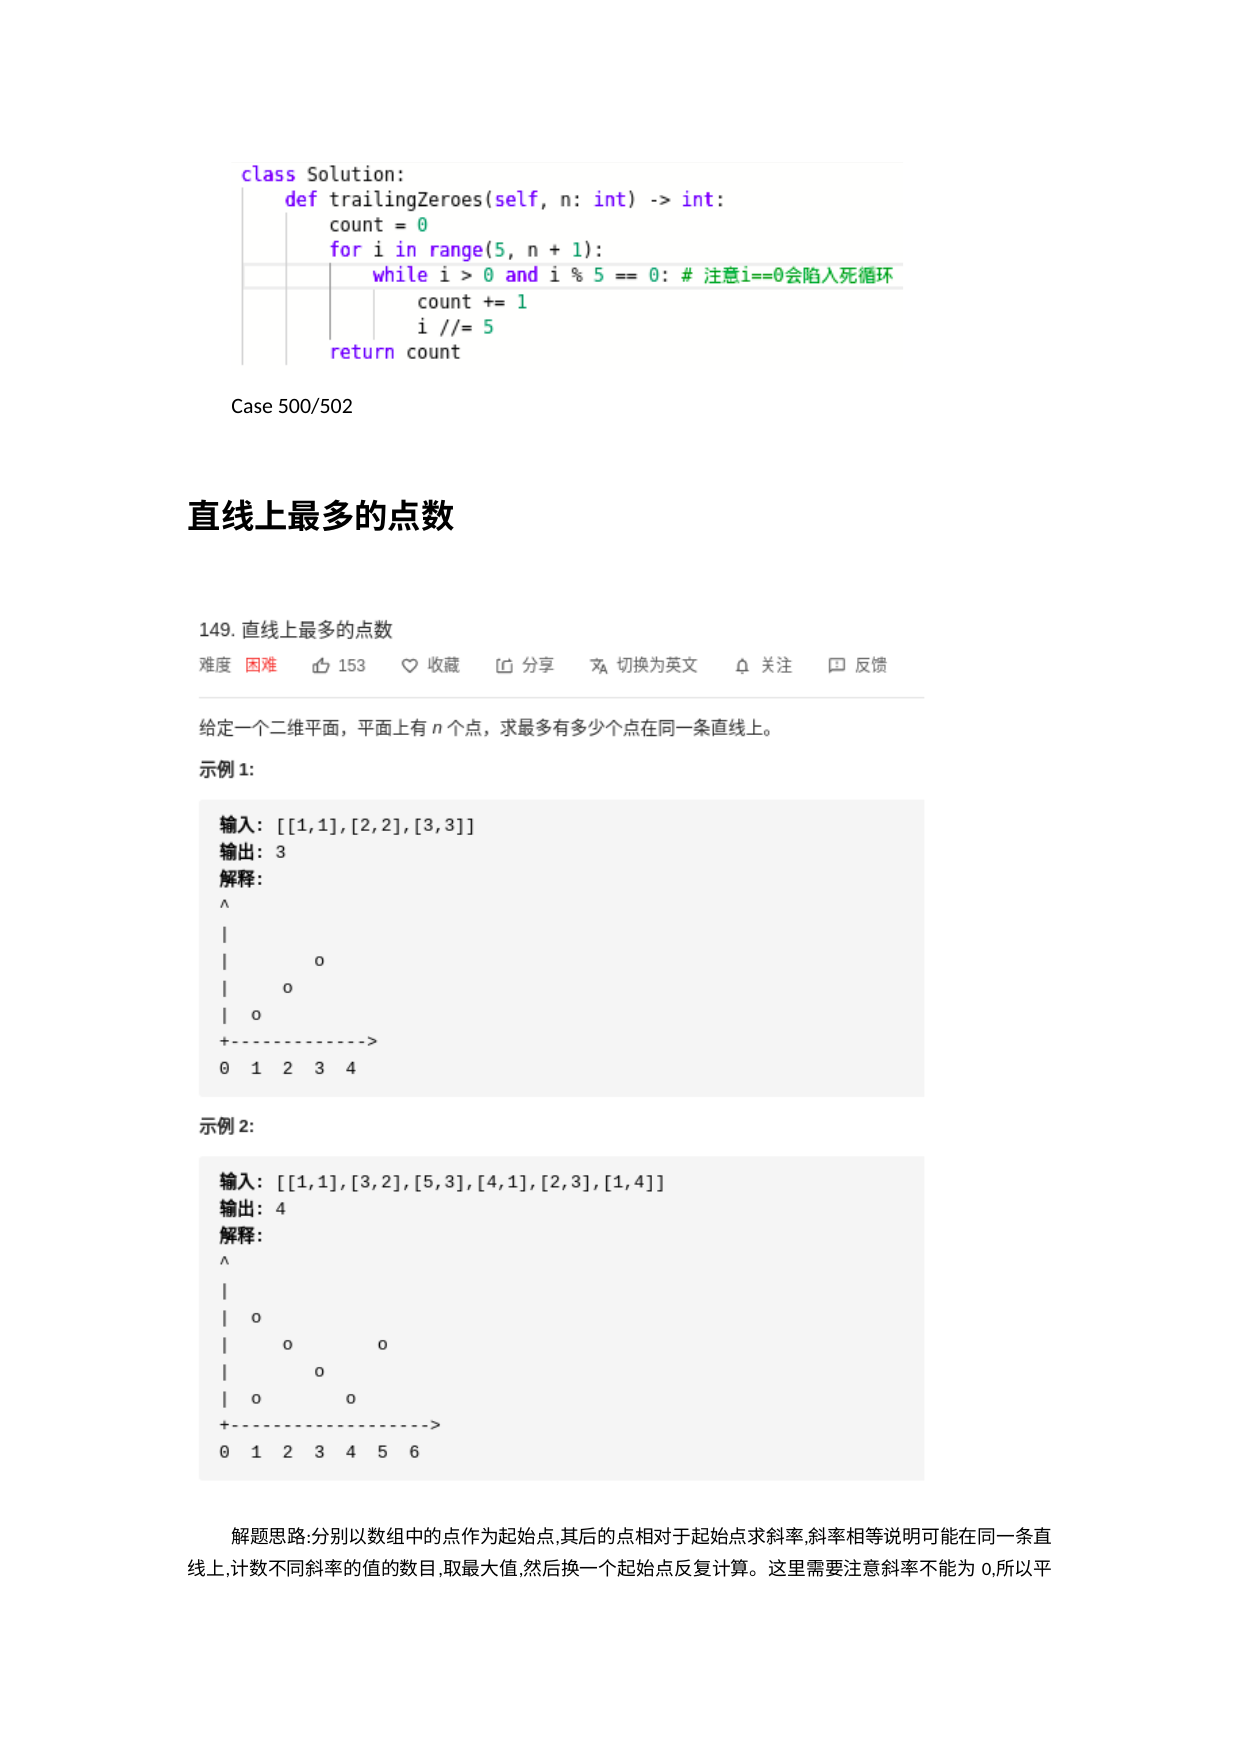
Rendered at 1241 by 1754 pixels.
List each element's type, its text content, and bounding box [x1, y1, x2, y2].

picture [231, 162, 904, 370]
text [187, 1519, 1053, 1584]
text Case 500/502 [187, 389, 1053, 422]
subtitle 直线上最多的点数 [187, 482, 1053, 547]
picture [187, 608, 925, 1497]
